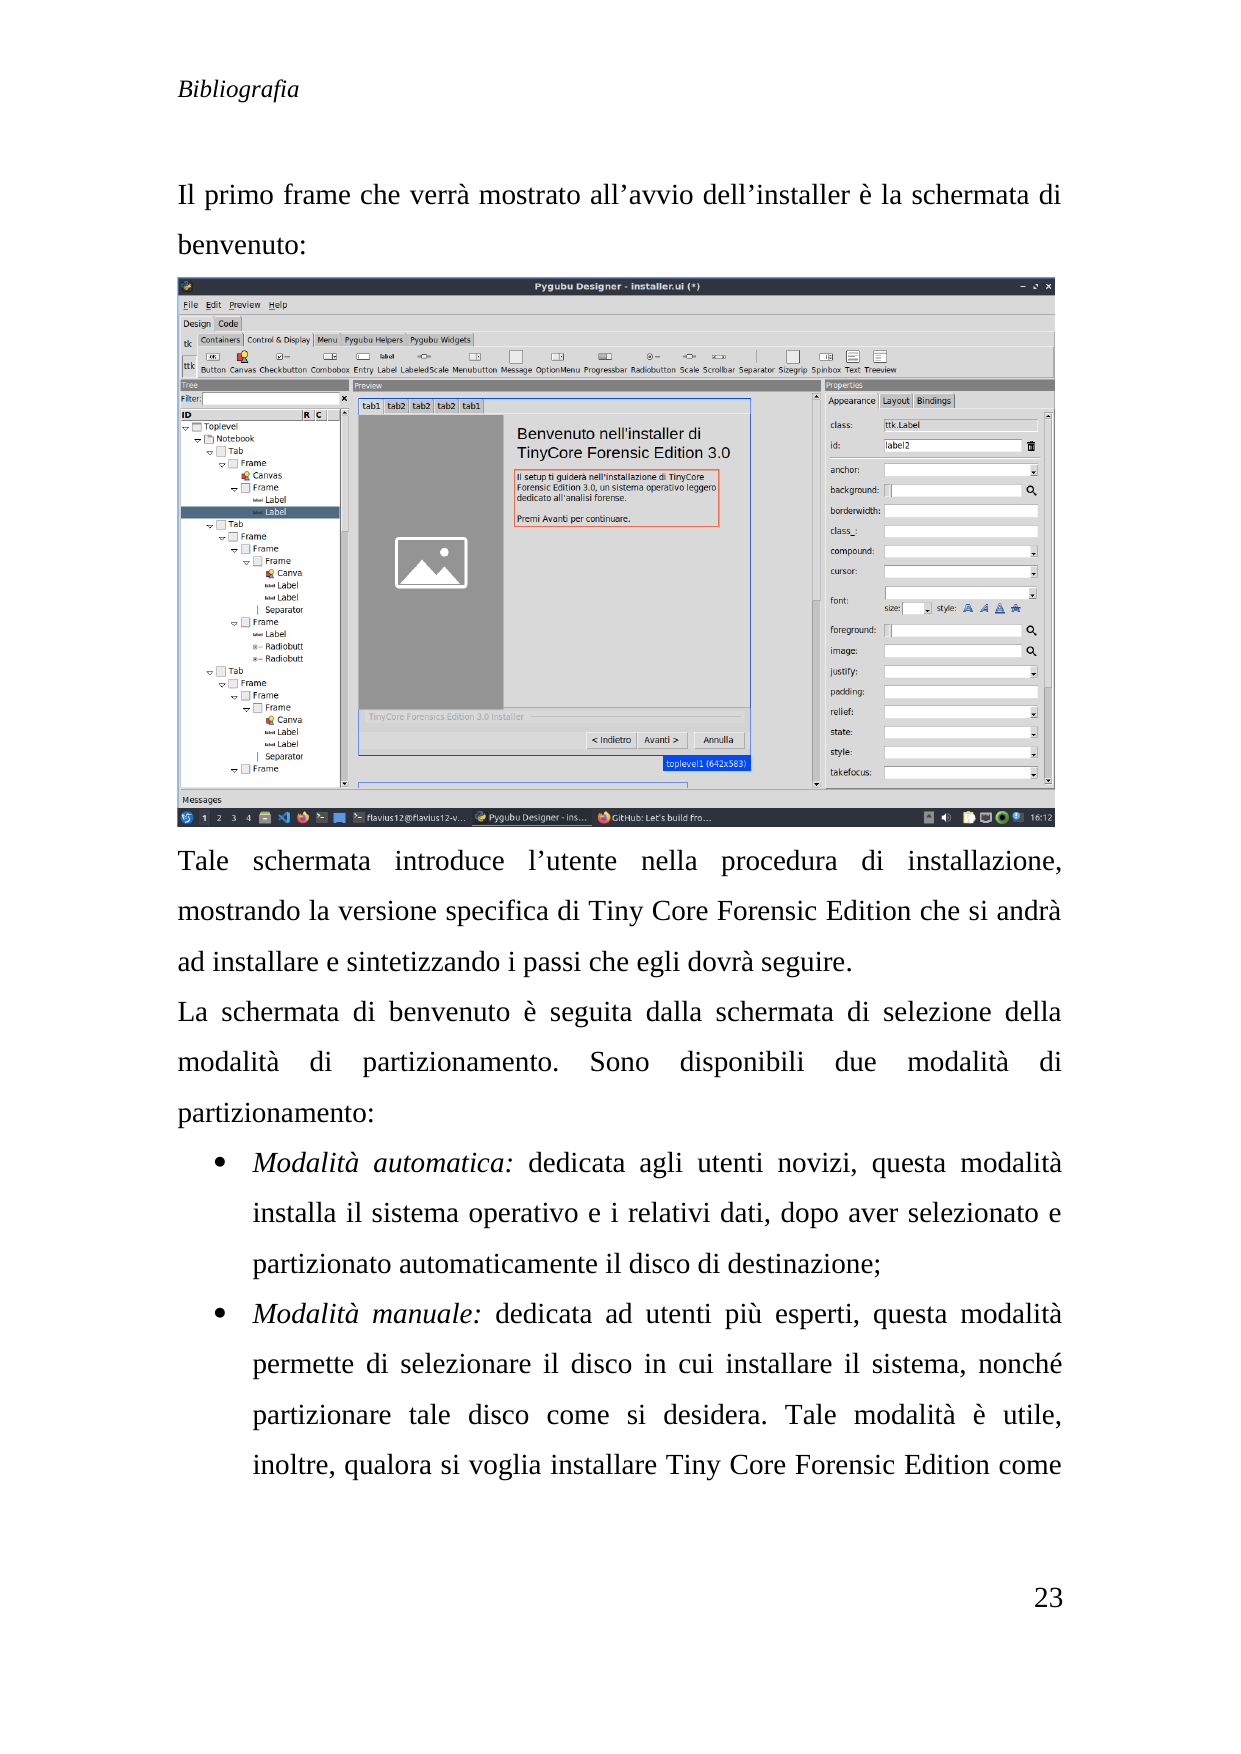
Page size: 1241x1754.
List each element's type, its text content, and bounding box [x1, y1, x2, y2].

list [215, 1296, 1063, 1481]
picture [177, 277, 1055, 827]
list Modalità automatica: dedicata agli utenti novizi, questa modalità installa il sistema operativo e i relativi dati, dopo aver selezionato e partizionato automaticamente il disco di destinazione; [215, 1145, 1063, 1279]
text La schermata di benvenuto è seguita dalla schermata di selezione della modalità di partizionamento. Sono disponibili due modalità di partizionamento: [177, 994, 1063, 1128]
text Tale schermata introduce l’utente nella procedura di installazione, mostrando la versione specifica di Tiny Core Forensic Edition che si andrà ad installare e sintetizzando i passi che egli dovrà seguire. [177, 843, 1063, 977]
